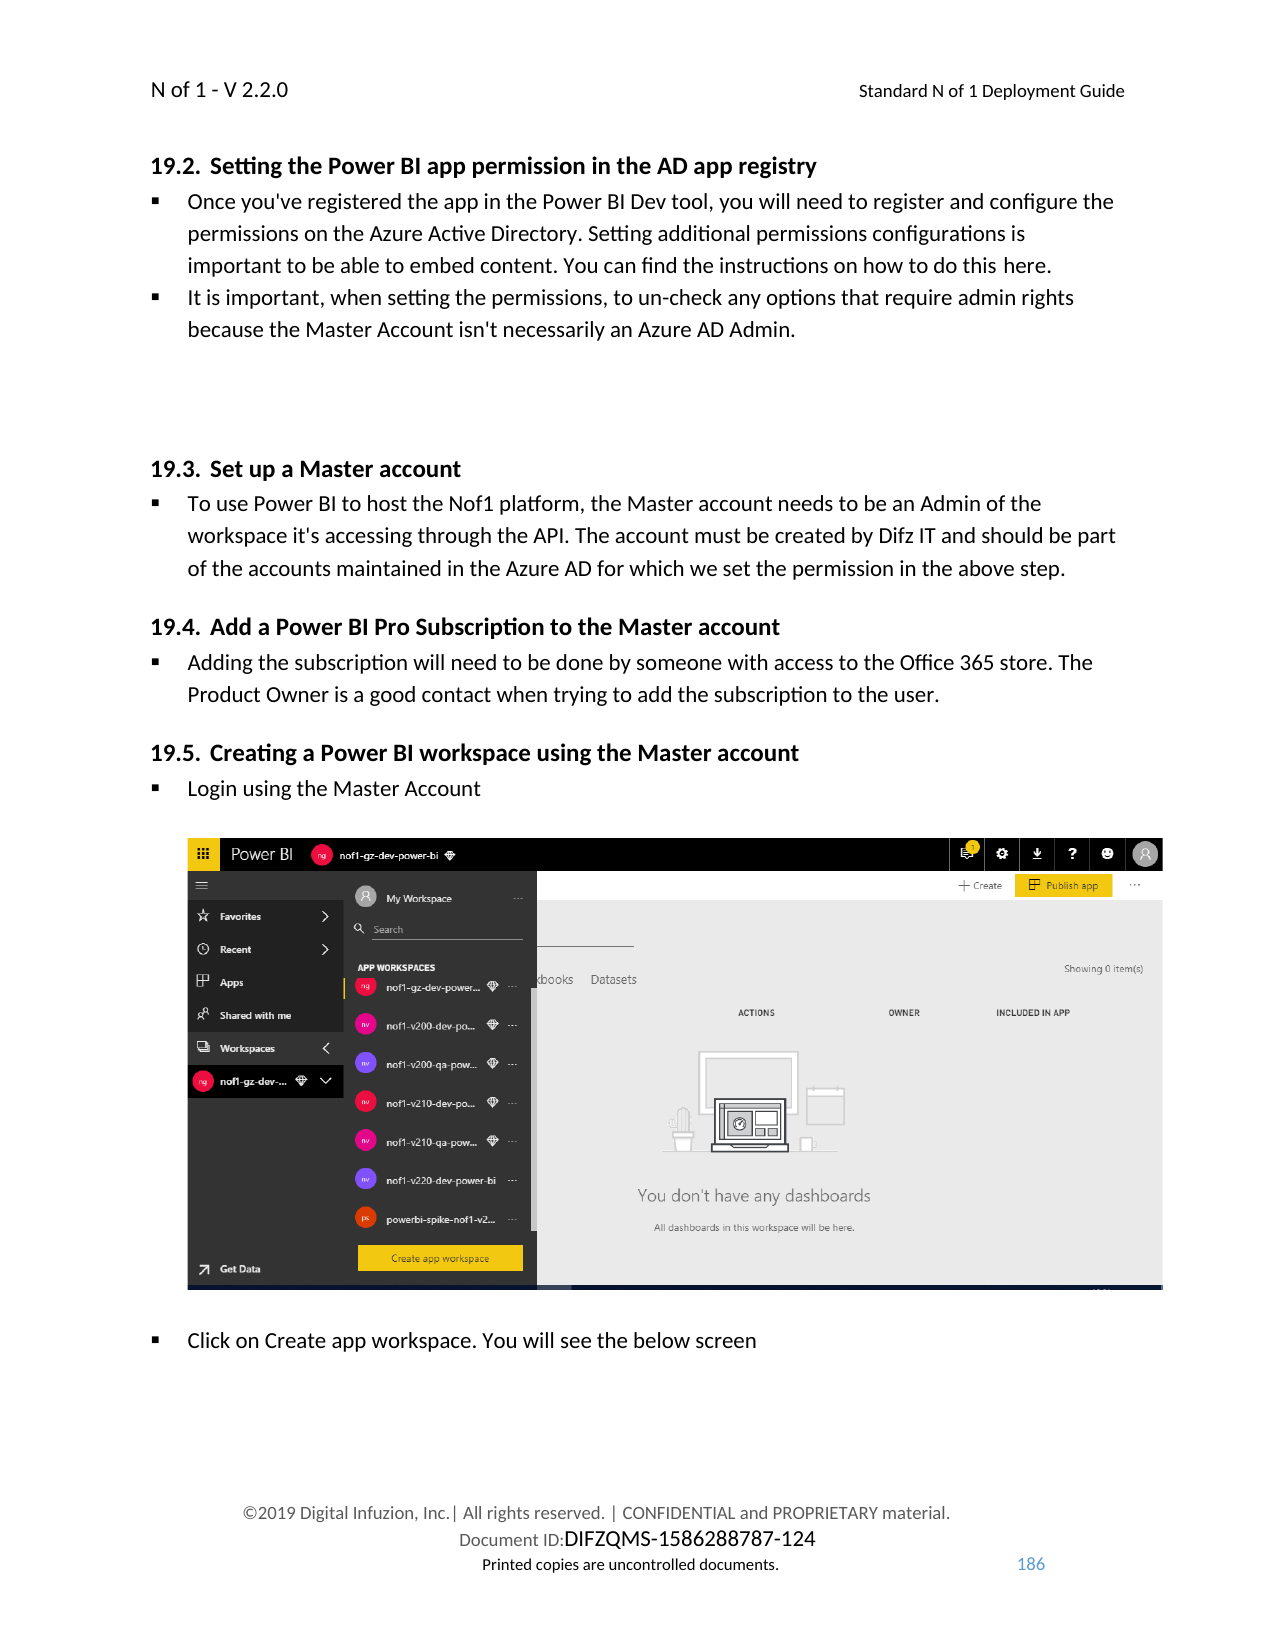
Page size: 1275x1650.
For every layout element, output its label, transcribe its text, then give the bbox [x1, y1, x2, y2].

subtitle Creating a Power BI workspace using the Master account [150, 737, 1125, 768]
picture [187, 838, 1163, 1290]
list It is important, when setting the permissions, to un-check any options that require admin rights because the Master Account isn't necessarily an Azure AD Admin. [150, 283, 1125, 343]
list Click on Create app workspace. You will see the below screen [150, 1326, 1125, 1354]
list Adding the subscription will need to be done by someone with access to the Office 365 store. The Product Owner is a good contact when trying to add the subscription to the user. [150, 648, 1125, 708]
list Once you've registered the app in the Power BI Dev tool, you will need to register and configure the permissions on the Azure Active Directory. Setting additional permissions configurations is important to be able to embed content. You can find the instructions on how to do this here. [150, 187, 1125, 279]
subtitle Setting the Power BI app permission in the AD app registry [150, 150, 1125, 181]
list Login using the Master Account [150, 774, 1125, 802]
subtitle Set up a Master account [150, 453, 1125, 483]
list To use Power BI to host the Nof1 platform, the Master account needs to be an Admin of the workspace it's accessing through the API. The account must be created by Difz IT and should be part of the accounts maintained in the Azure AD for which we set the permission in the above step. [150, 489, 1125, 582]
subtitle Add a Power BI Pro Subscription to the Master account [150, 611, 1125, 642]
